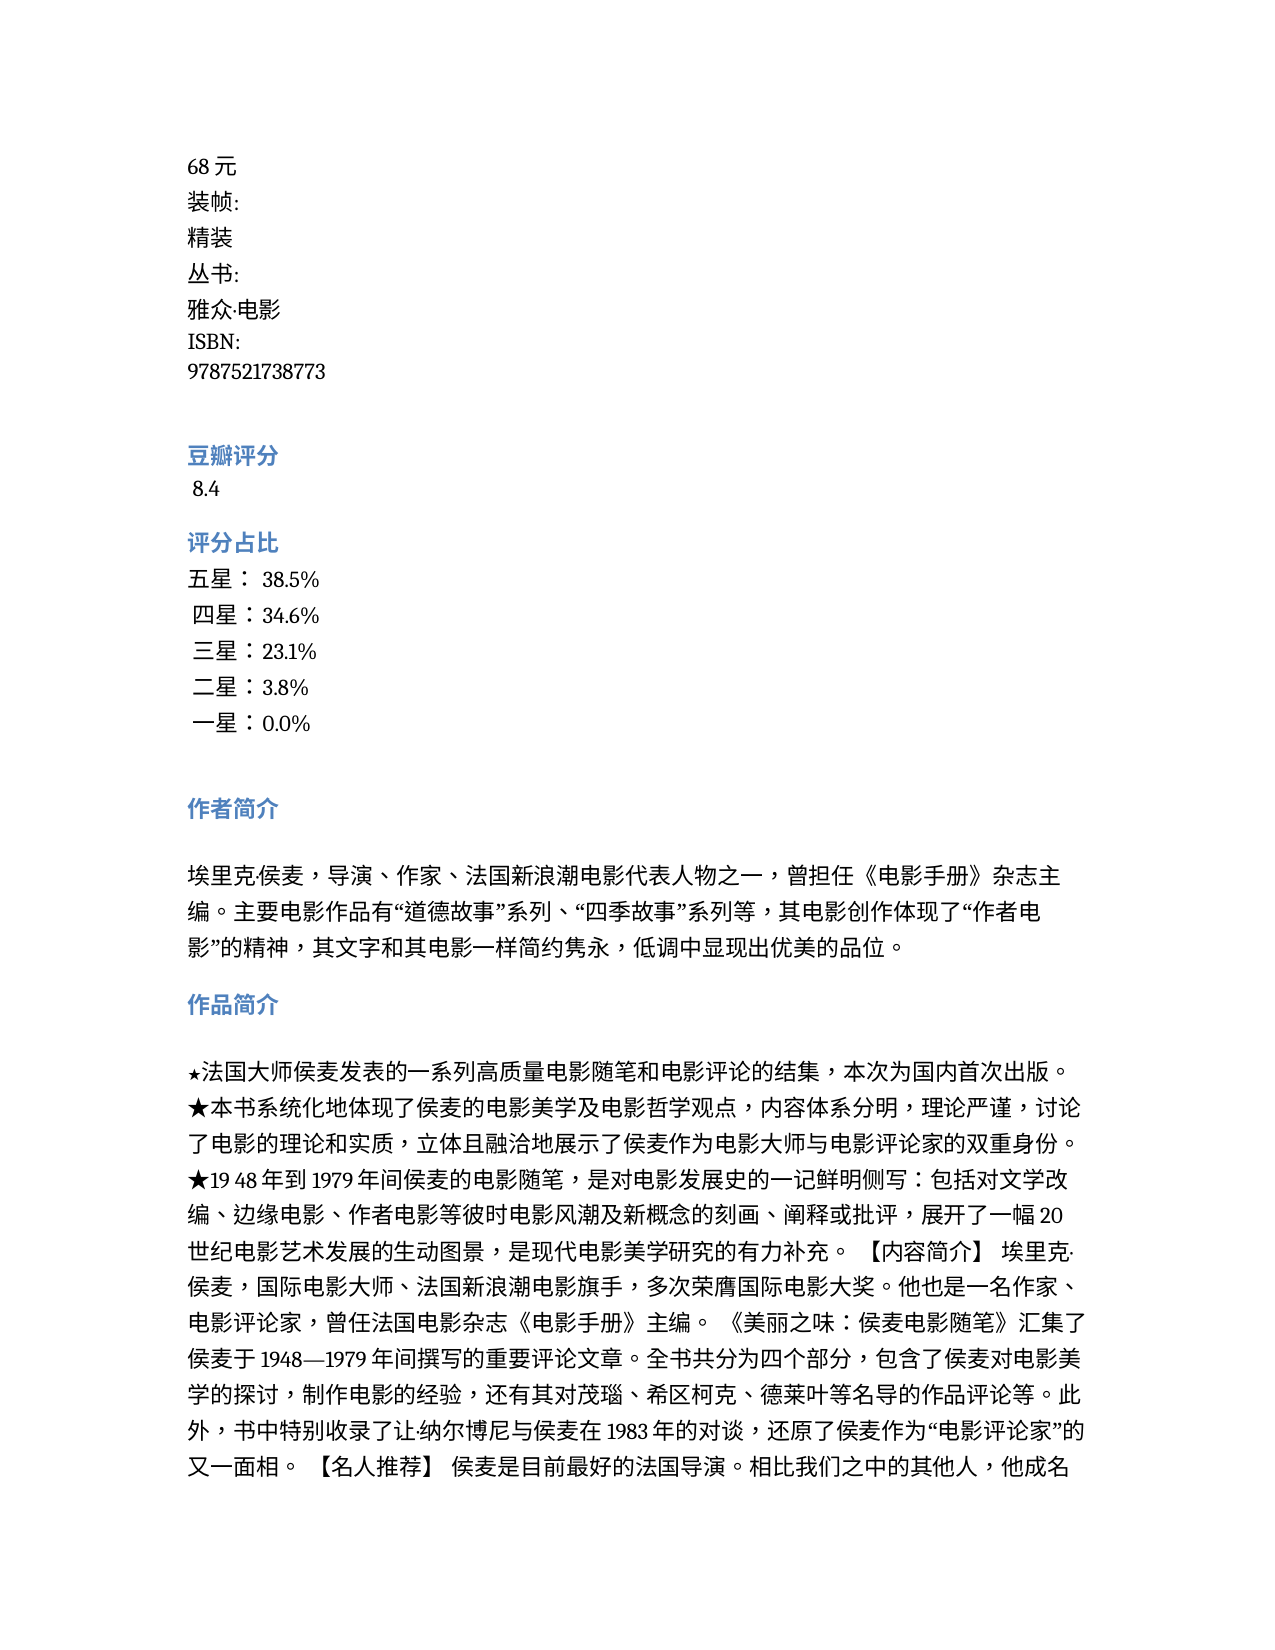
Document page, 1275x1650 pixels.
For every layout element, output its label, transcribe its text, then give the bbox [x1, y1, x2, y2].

text 埃里克·侯麦，导演、作家、法国新浪潮电影代表人物之一，曾担任《电影手册》杂志主编。主要电影作品有“道德故事”系列、“四季故事”系列等，其电影创作体现了“作者电影”的精神，其文字和其电影一样简约隽永，低调中显现出优美的品位。 [187, 829, 1087, 963]
text 五星： 38.5% 四星： 34.6% 三星： 23.1% 二星： 3.8% 一星： 0.0% [187, 563, 1087, 768]
subtitle 豆瓣评分 [187, 440, 1087, 472]
text 8.4 [187, 476, 1087, 503]
subtitle 作者简介 [187, 793, 1087, 824]
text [187, 150, 1087, 416]
subtitle 作品简介 [187, 989, 1087, 1020]
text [187, 1025, 1087, 1482]
subtitle 评分占比 [187, 527, 1087, 558]
